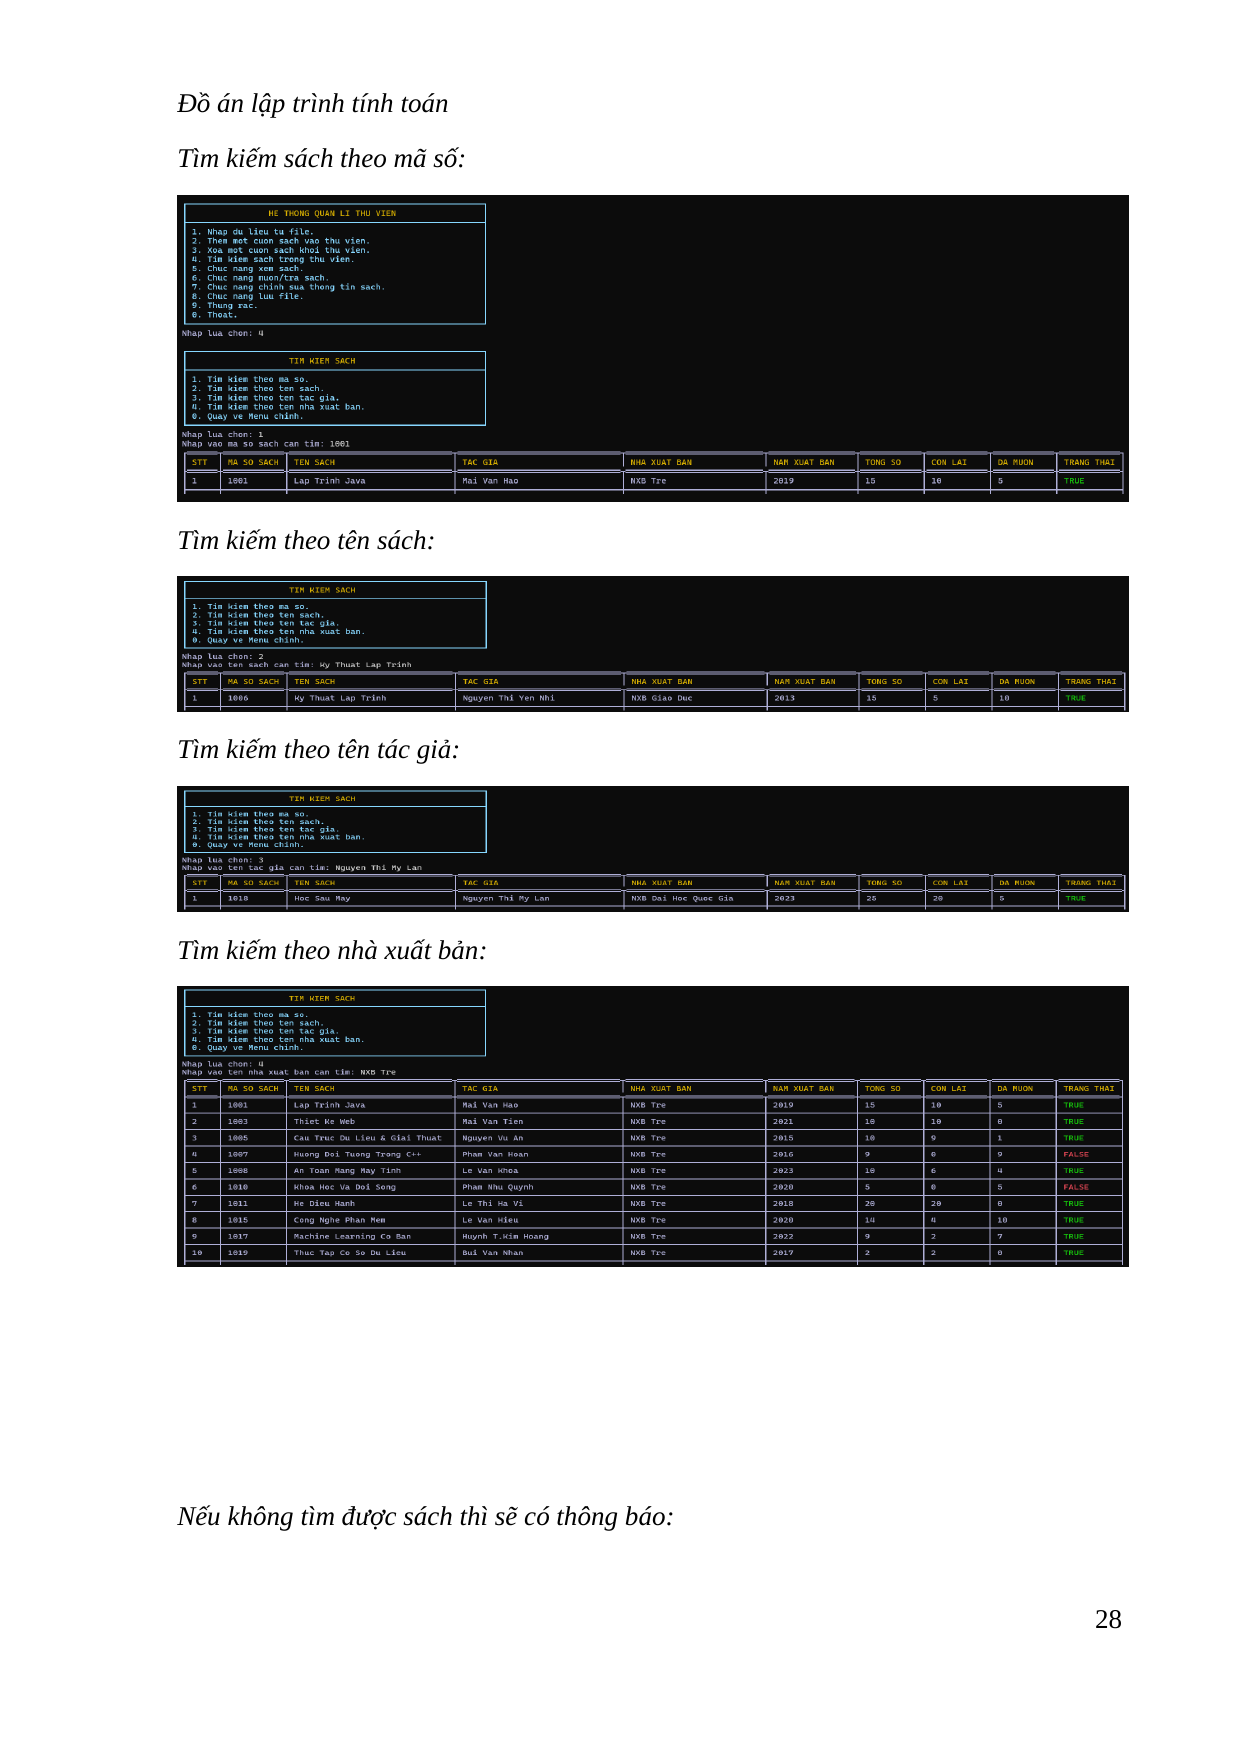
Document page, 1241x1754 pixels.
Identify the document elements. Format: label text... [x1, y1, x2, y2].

text Tìm kiếm sách theo mã số: [177, 142, 1122, 174]
picture [177, 786, 1129, 912]
picture [177, 195, 1129, 502]
text Nếu không tìm được sách thì sẽ có thông báo: [177, 1500, 1122, 1531]
text Tìm kiếm theo tên tác giả: [177, 733, 1122, 764]
text Tìm kiếm theo nhà xuất bản: [177, 934, 1122, 965]
picture [177, 986, 1129, 1267]
text Tìm kiếm theo tên sách: [177, 524, 1122, 555]
picture [177, 576, 1129, 712]
